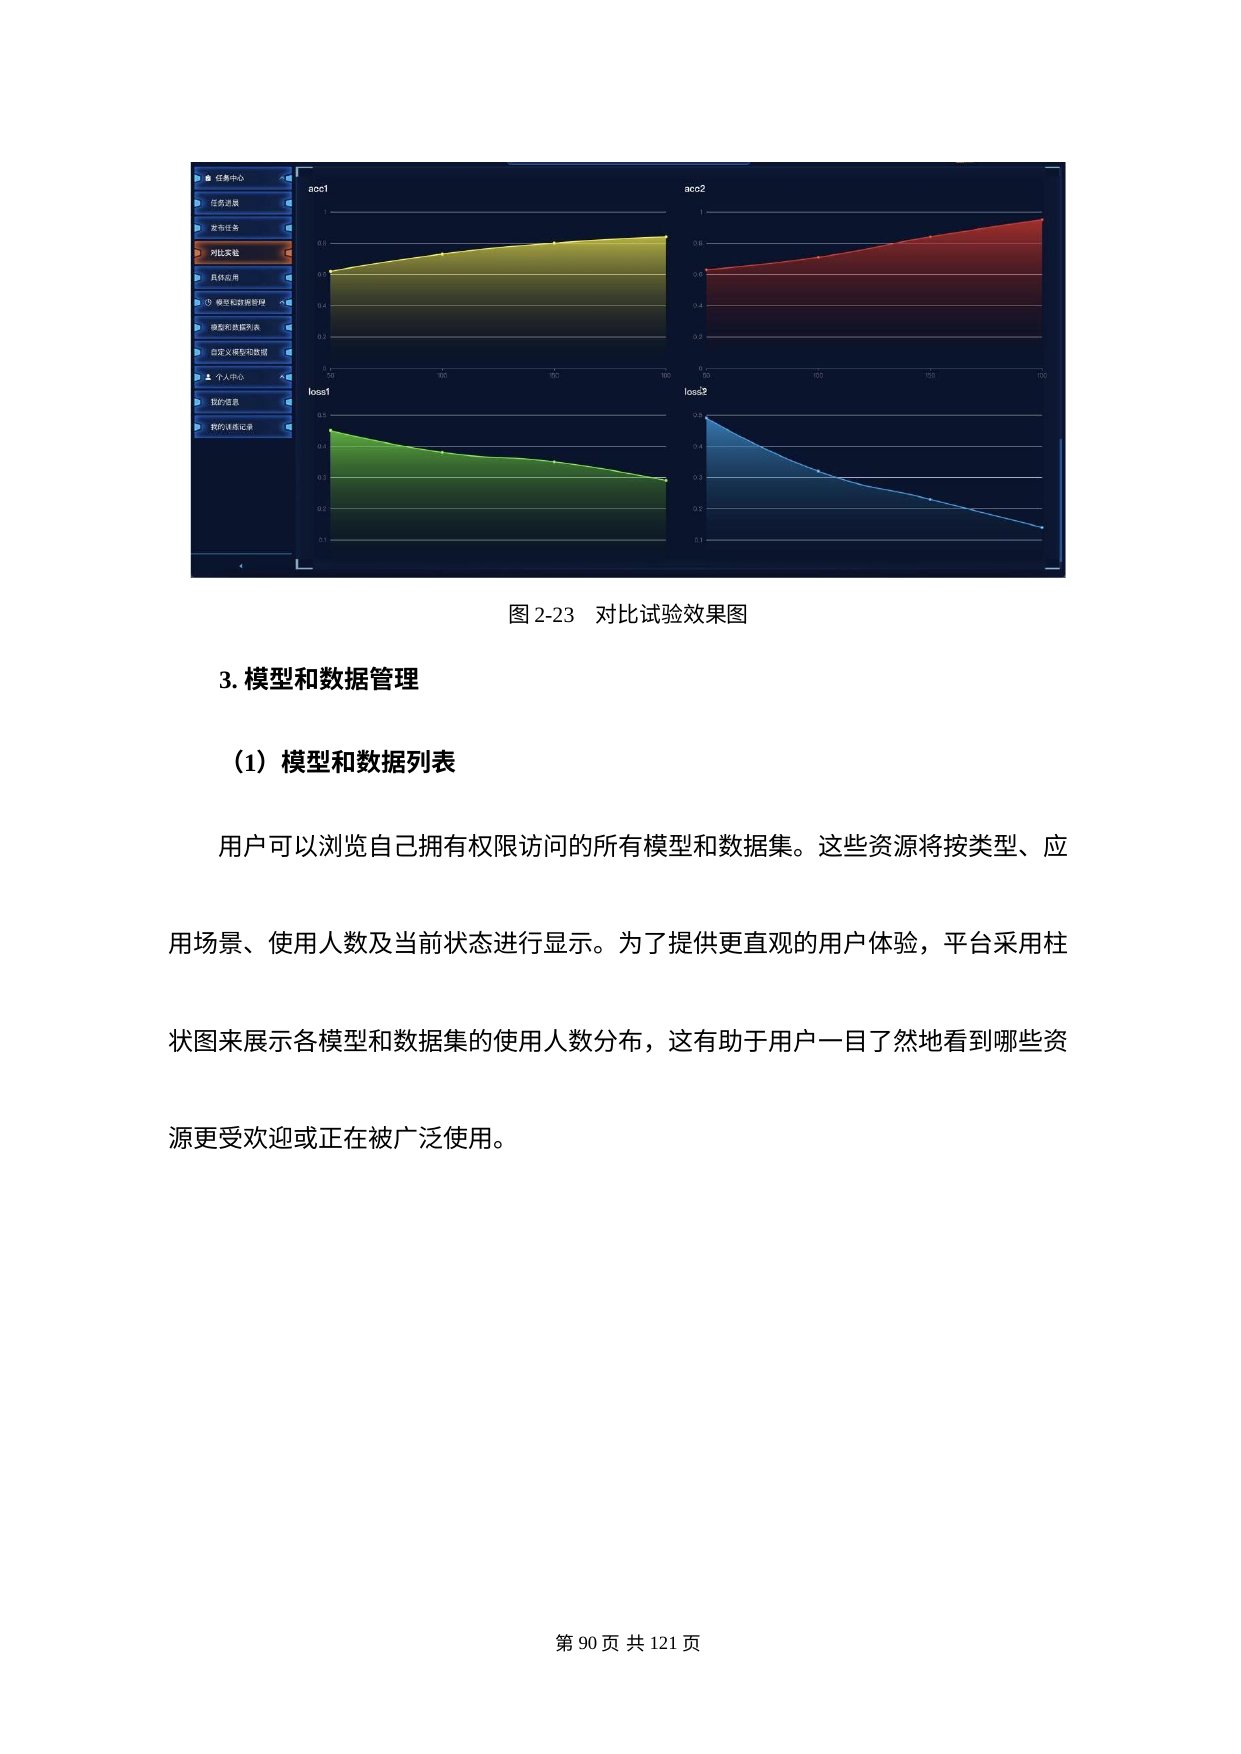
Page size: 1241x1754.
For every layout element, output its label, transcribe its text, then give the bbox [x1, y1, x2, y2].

subtitle 3. 模型和数据管理 [169, 645, 1087, 710]
picture [190, 162, 1066, 578]
text 用户可以浏览自己拥有权限访问的所有模型和数据集。这些资源将按类型、应用场景、使用人数及当前状态进行显示。为了提供更直观的用户体验，平台采用柱状图来展示各模型和数据集的使用人数分布，这有助于用户一目了然地看到哪些资源更受欢迎或正在被广泛使用。 [169, 812, 1087, 1169]
text 图2-23 对比试验效果图 [169, 597, 1087, 629]
subtitle （1）模型和数据列表 [169, 728, 1087, 793]
